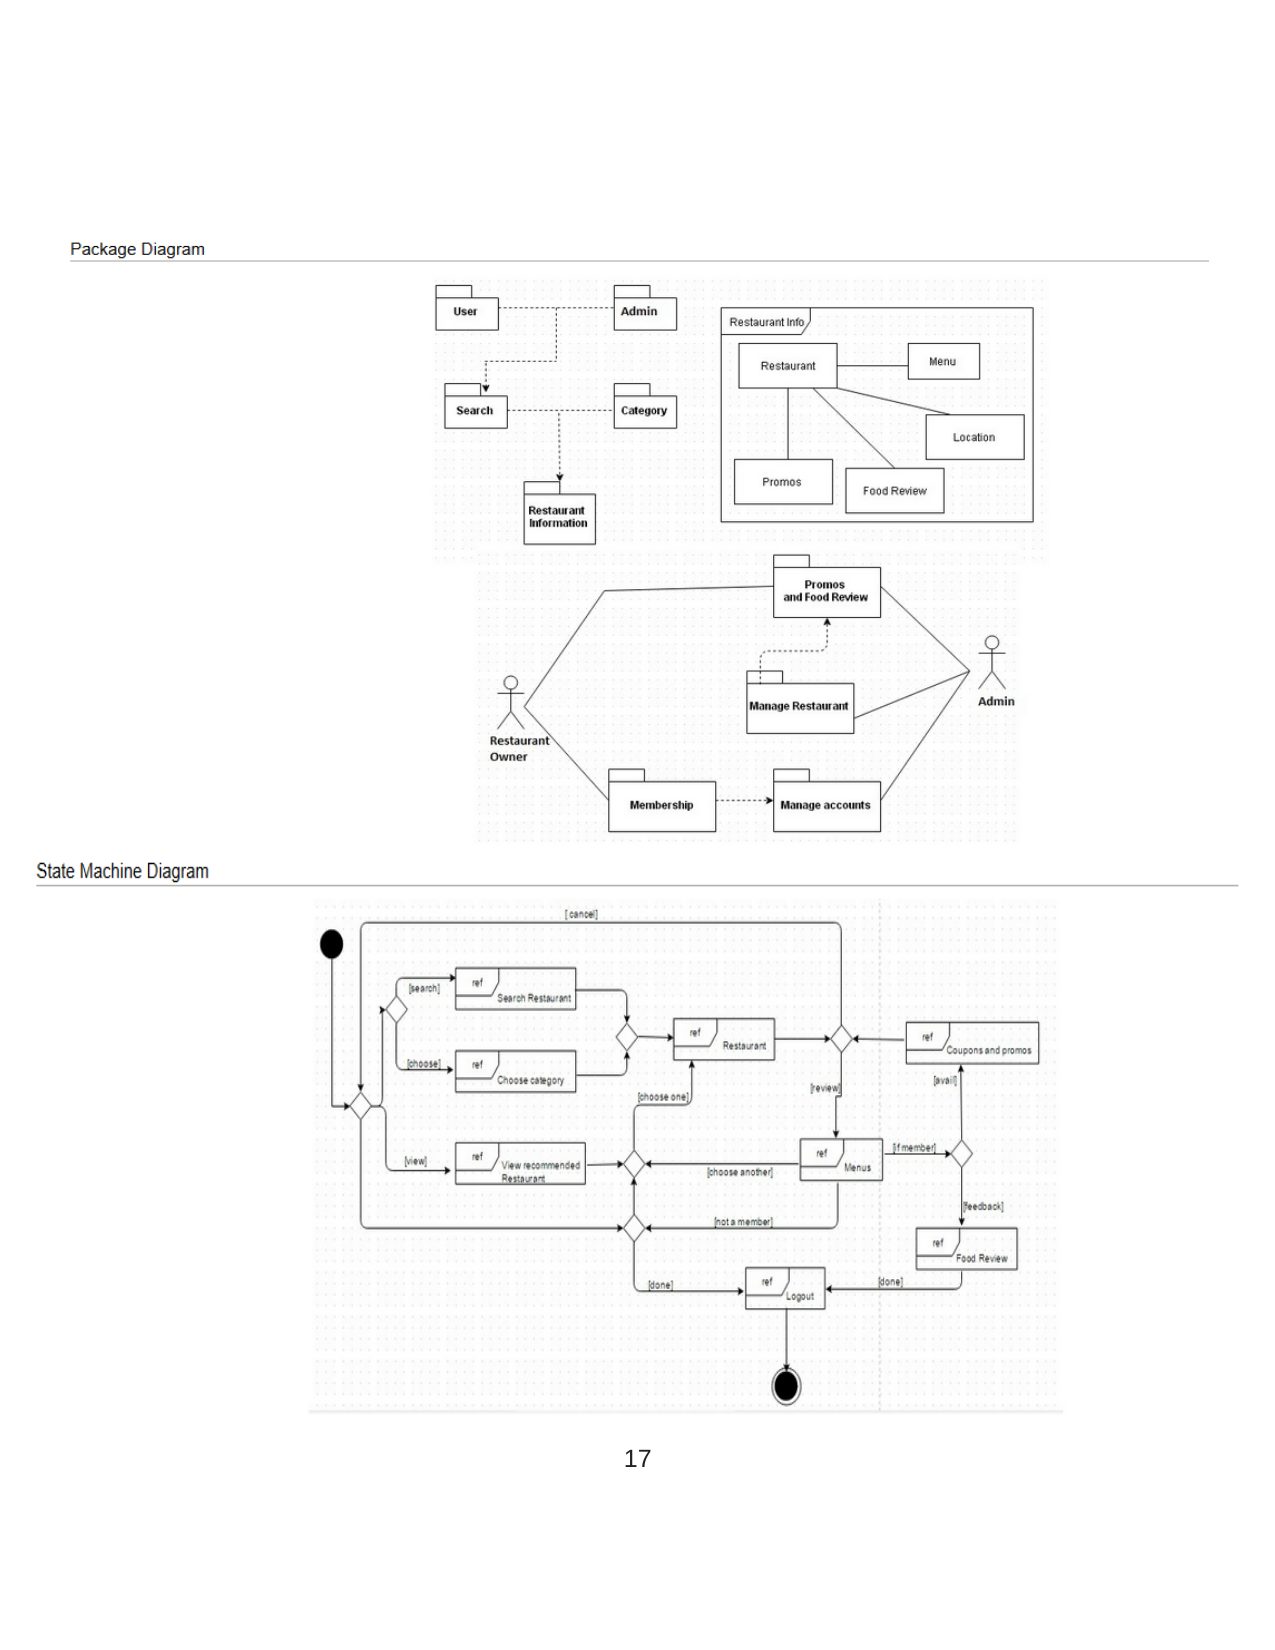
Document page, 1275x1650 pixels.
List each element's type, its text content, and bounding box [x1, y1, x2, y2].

picture [32, 236, 1239, 1424]
text 17 [150, 1424, 1125, 1472]
